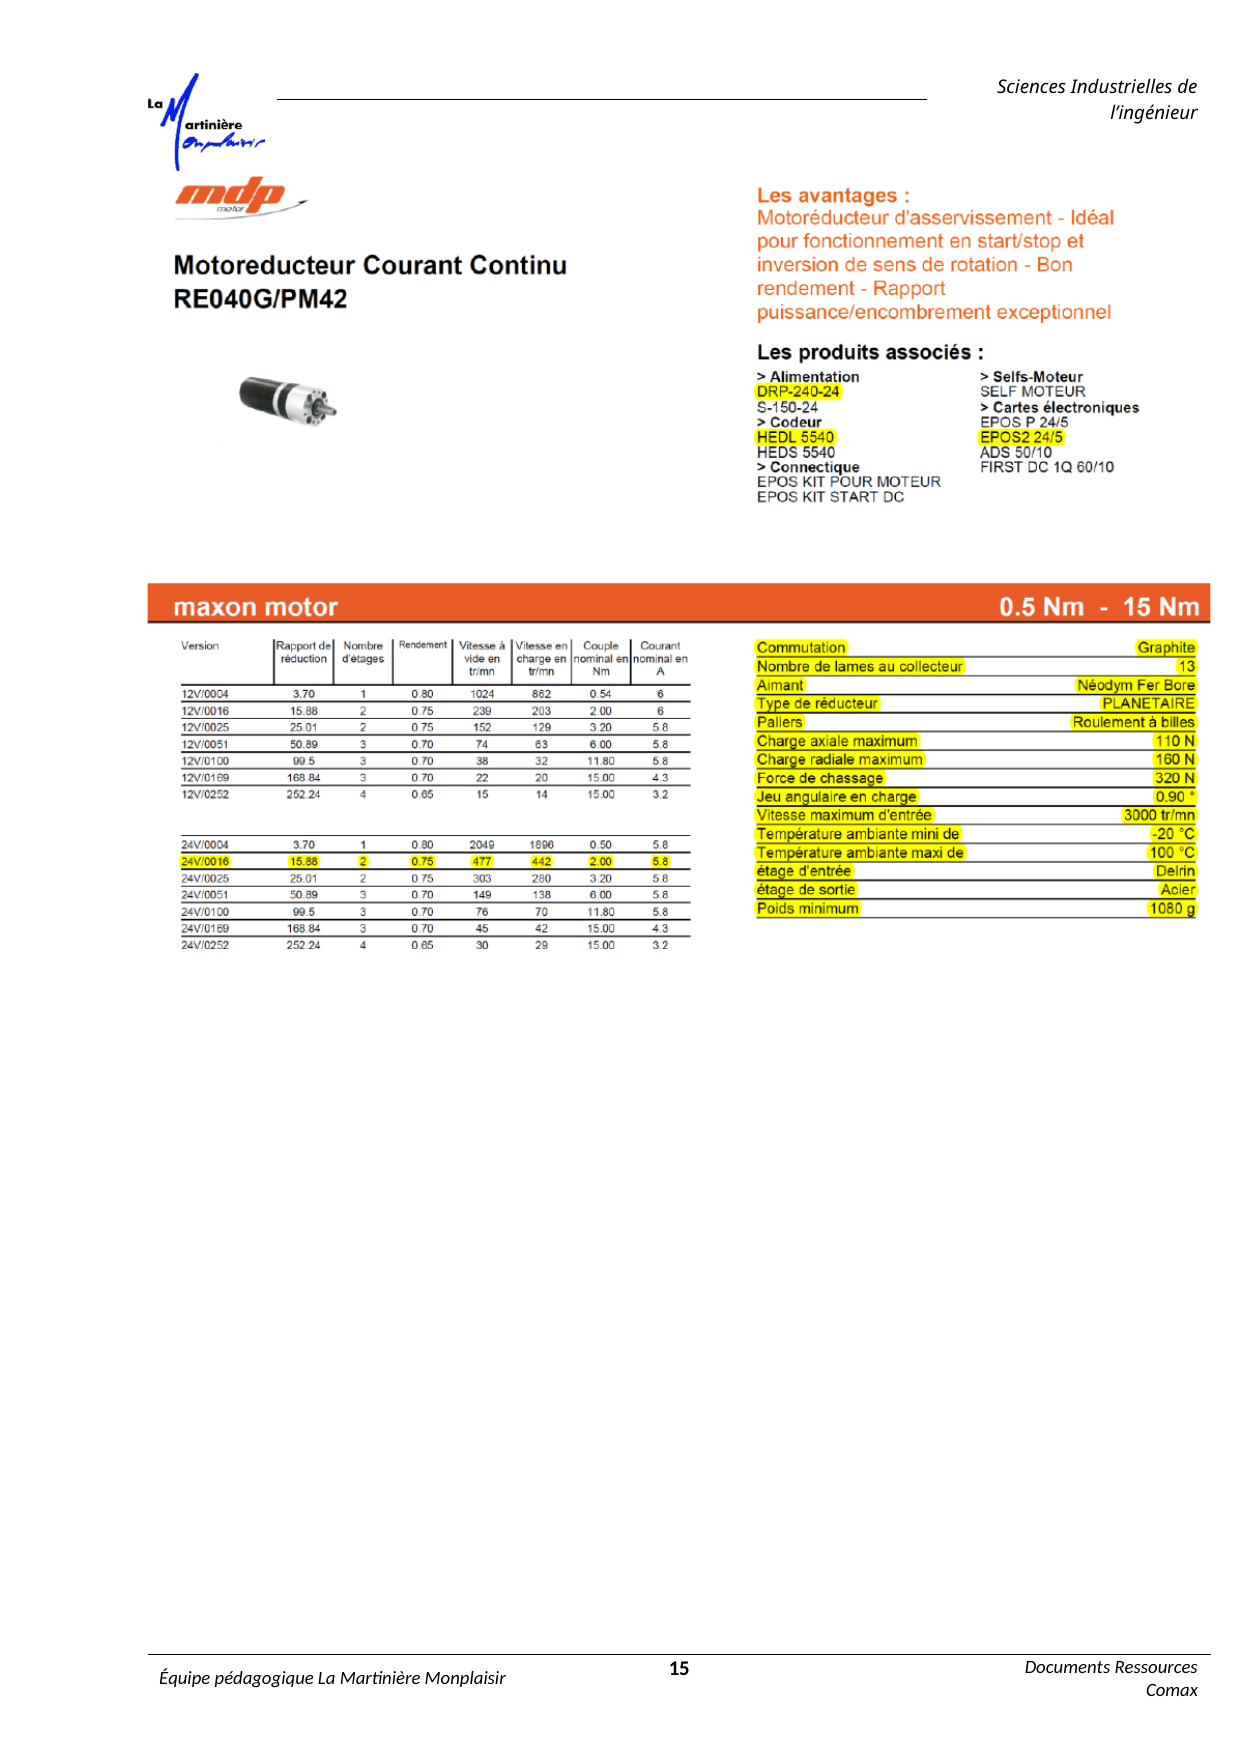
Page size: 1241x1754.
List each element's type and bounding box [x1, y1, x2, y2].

picture [147, 73, 266, 171]
picture [147, 176, 1211, 949]
